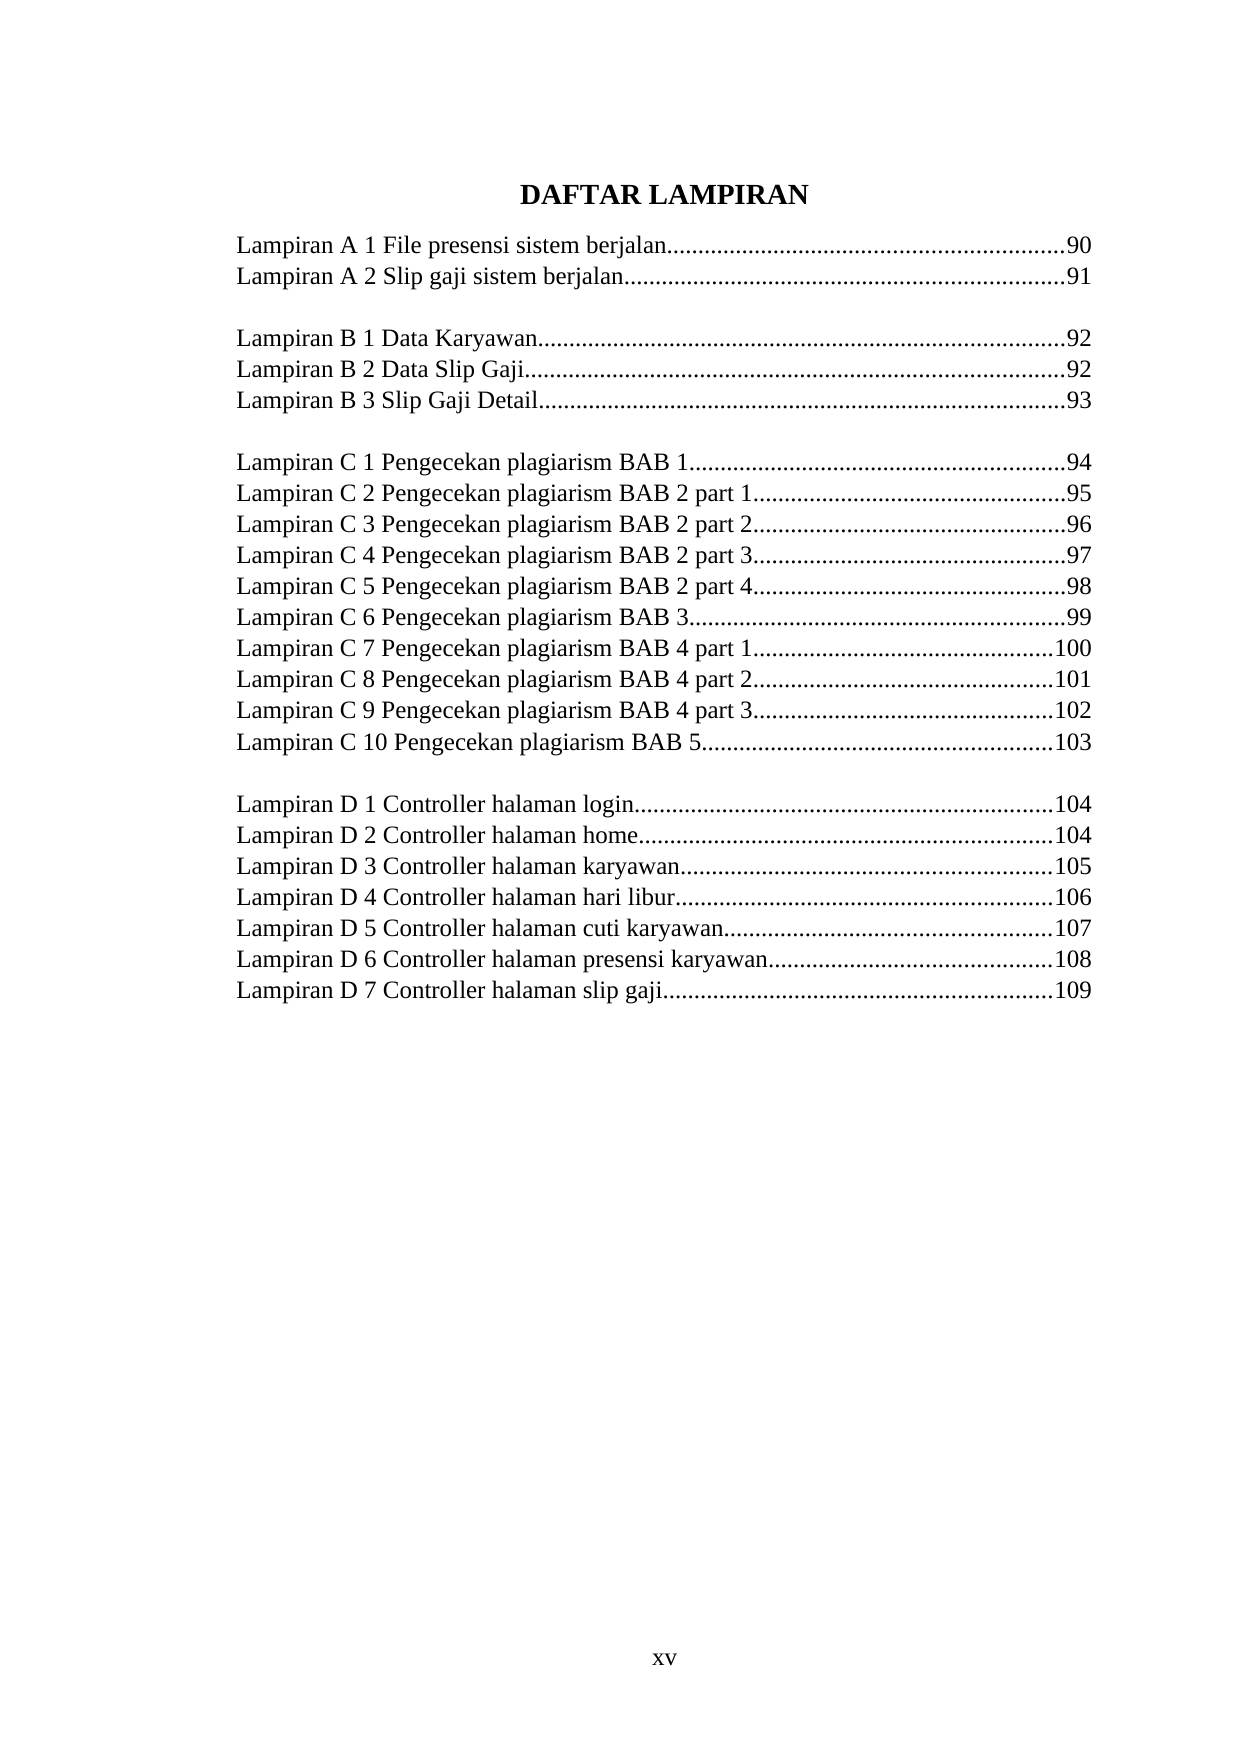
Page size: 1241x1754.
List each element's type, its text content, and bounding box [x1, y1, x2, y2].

subtitle DAFTAR LAMPIRAN [236, 177, 1092, 211]
text Lampiran C 8 Pengecekan plagiarism BAB 4 part 2 101 [236, 664, 1092, 693]
text Lampiran C 1 Pengecekan plagiarism BAB 1 94 [236, 447, 1092, 476]
text Lampiran C 2 Pengecekan plagiarism BAB 2 part 1 95 [236, 478, 1092, 507]
text Lampiran D 7 Controller halaman slip gaji 109 [236, 975, 1092, 1004]
text Lampiran C 7 Pengecekan plagiarism BAB 4 part 1 100 [236, 633, 1092, 662]
text Lampiran C 6 Pengecekan plagiarism BAB 3 99 [236, 602, 1092, 631]
text Lampiran A 2 Slip gaji sistem berjalan 91 [236, 261, 1092, 290]
text Lampiran C 4 Pengecekan plagiarism BAB 2 part 3 97 [236, 540, 1092, 569]
text Lampiran D 4 Controller halaman hari libur 106 [236, 882, 1092, 911]
text Lampiran B 1 Data Karyawan 92 [236, 323, 1092, 352]
text Lampiran D 1 Controller halaman login 104 [236, 789, 1092, 817]
text Lampiran D 3 Controller halaman karyawan 105 [236, 851, 1092, 879]
text Lampiran D 5 Controller halaman cuti karyawan 107 [236, 913, 1092, 942]
text Lampiran A 1 File presensi sistem berjalan 90 [236, 230, 1092, 259]
text Lampiran C 3 Pengecekan plagiarism BAB 2 part 2 96 [236, 509, 1092, 538]
text Lampiran C 10 Pengecekan plagiarism BAB 5 103 [236, 727, 1092, 755]
text Lampiran B 3 Slip Gaji Detail 93 [236, 385, 1092, 414]
text Lampiran C 9 Pengecekan plagiarism BAB 4 part 3 102 [236, 696, 1092, 724]
text Lampiran D 6 Controller halaman presensi karyawan 108 [236, 944, 1092, 973]
text Lampiran D 2 Controller halaman home 104 [236, 820, 1092, 848]
text Lampiran B 2 Data Slip Gaji 92 [236, 354, 1092, 383]
text Lampiran C 5 Pengecekan plagiarism BAB 2 part 4 98 [236, 571, 1092, 600]
